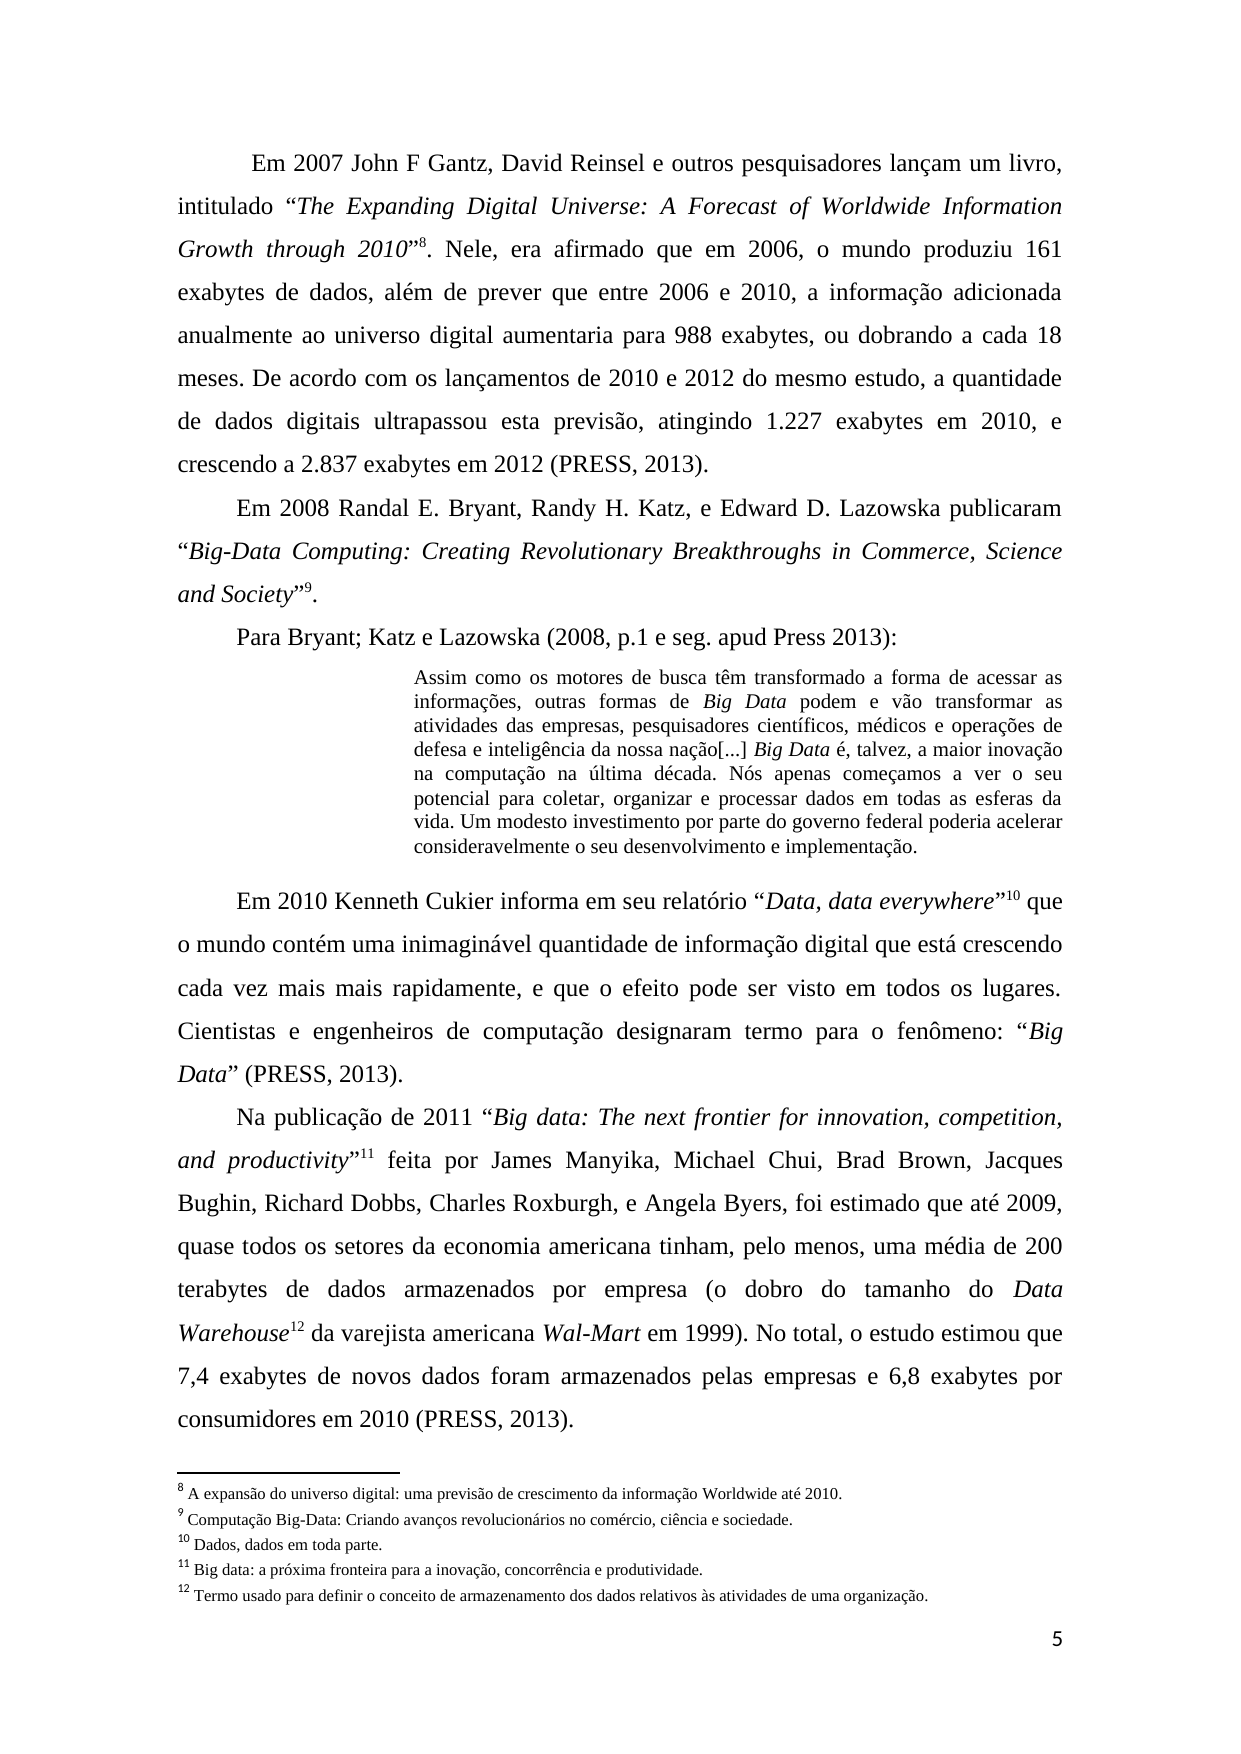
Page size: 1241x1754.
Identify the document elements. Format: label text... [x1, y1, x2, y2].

text Em 2007 John F Gantz, David Reinsel e outros pesquisadores lançam um livro, intitulado “The Expanding Digital Universe: A Forecast of Worldwide Information Growth through 2010”. Nele, era afirmado que em 2006, o mundo produziu 161 exabytes de dados, além de prever que entre 2006 e 2010, a informação adicionada anualmente ao universo digital aumentaria para 988 exabytes, ou dobrando a cada 18 meses. De acordo com os lançamentos de 2010 e 2012 do mesmo estudo, a quantidade de dados digitais ultrapassou esta previsão, atingindo 1.227 exabytes em 2010, e crescendo a 2.837 exabytes em 2012 (PRESS, 2013). [177, 148, 1063, 478]
text Em 2008 Randal E. Bryant, Randy H. Katz, e Edward D. Lazowska publicaram “Big-Data Computing: Creating Revolutionary Breakthroughs in Commerce, Science and Society”. [177, 493, 1063, 608]
text Em 2010 Kenneth Cukier informa em seu relatório “Data, data everywhere” que o mundo contém uma inimaginável quantidade de informação digital que está crescendo cada vez mais mais rapidamente, e que o efeito pode ser visto em todos os lugares. Cientistas e engenheiros de computação designaram termo para o fenômeno: “Big Data” (PRESS, 2013). [177, 886, 1063, 1088]
text Assim como os motores de busca têm transformado a forma de acessar as informações, outras formas de Big Data podem e vão transformar as atividades das empresas, pesquisadores científicos, médicos e operações de defesa e inteligência da nossa nação[...] Big Data é, talvez, a maior inovação na computação na última década. Nós apenas começamos a ver o seu potencial para coletar, organizar e processar dados em todas as esferas da vida. Um modesto investimento por parte do governo federal poderia acelerar consideravelmente o seu desenvolvimento e implementação. [413, 665, 1063, 858]
text Para Bryant; Katz e Lazowska (2008, p.1 e seg. apud Press 2013): [177, 622, 1063, 651]
text Na publicação de 2011 “Big data: The next frontier for innovation, competition, and productivity” feita por James Manyika, Michael Chui, Brad Brown, Jacques Bughin, Richard Dobbs, Charles Roxburgh, e Angela Byers, foi estimado que até 2009, quase todos os setores da economia americana tinham, pelo menos, uma média de 200 terabytes de dados armazenados por empresa (o dobro do tamanho do Data Warehouse da varejista americana Wal-Mart em 1999). No total, o estudo estimou que 7,4 exabytes de novos dados foram armazenados pelas empresas e 6,8 exabytes por consumidores em 2010 (PRESS, 2013). [177, 1102, 1063, 1433]
